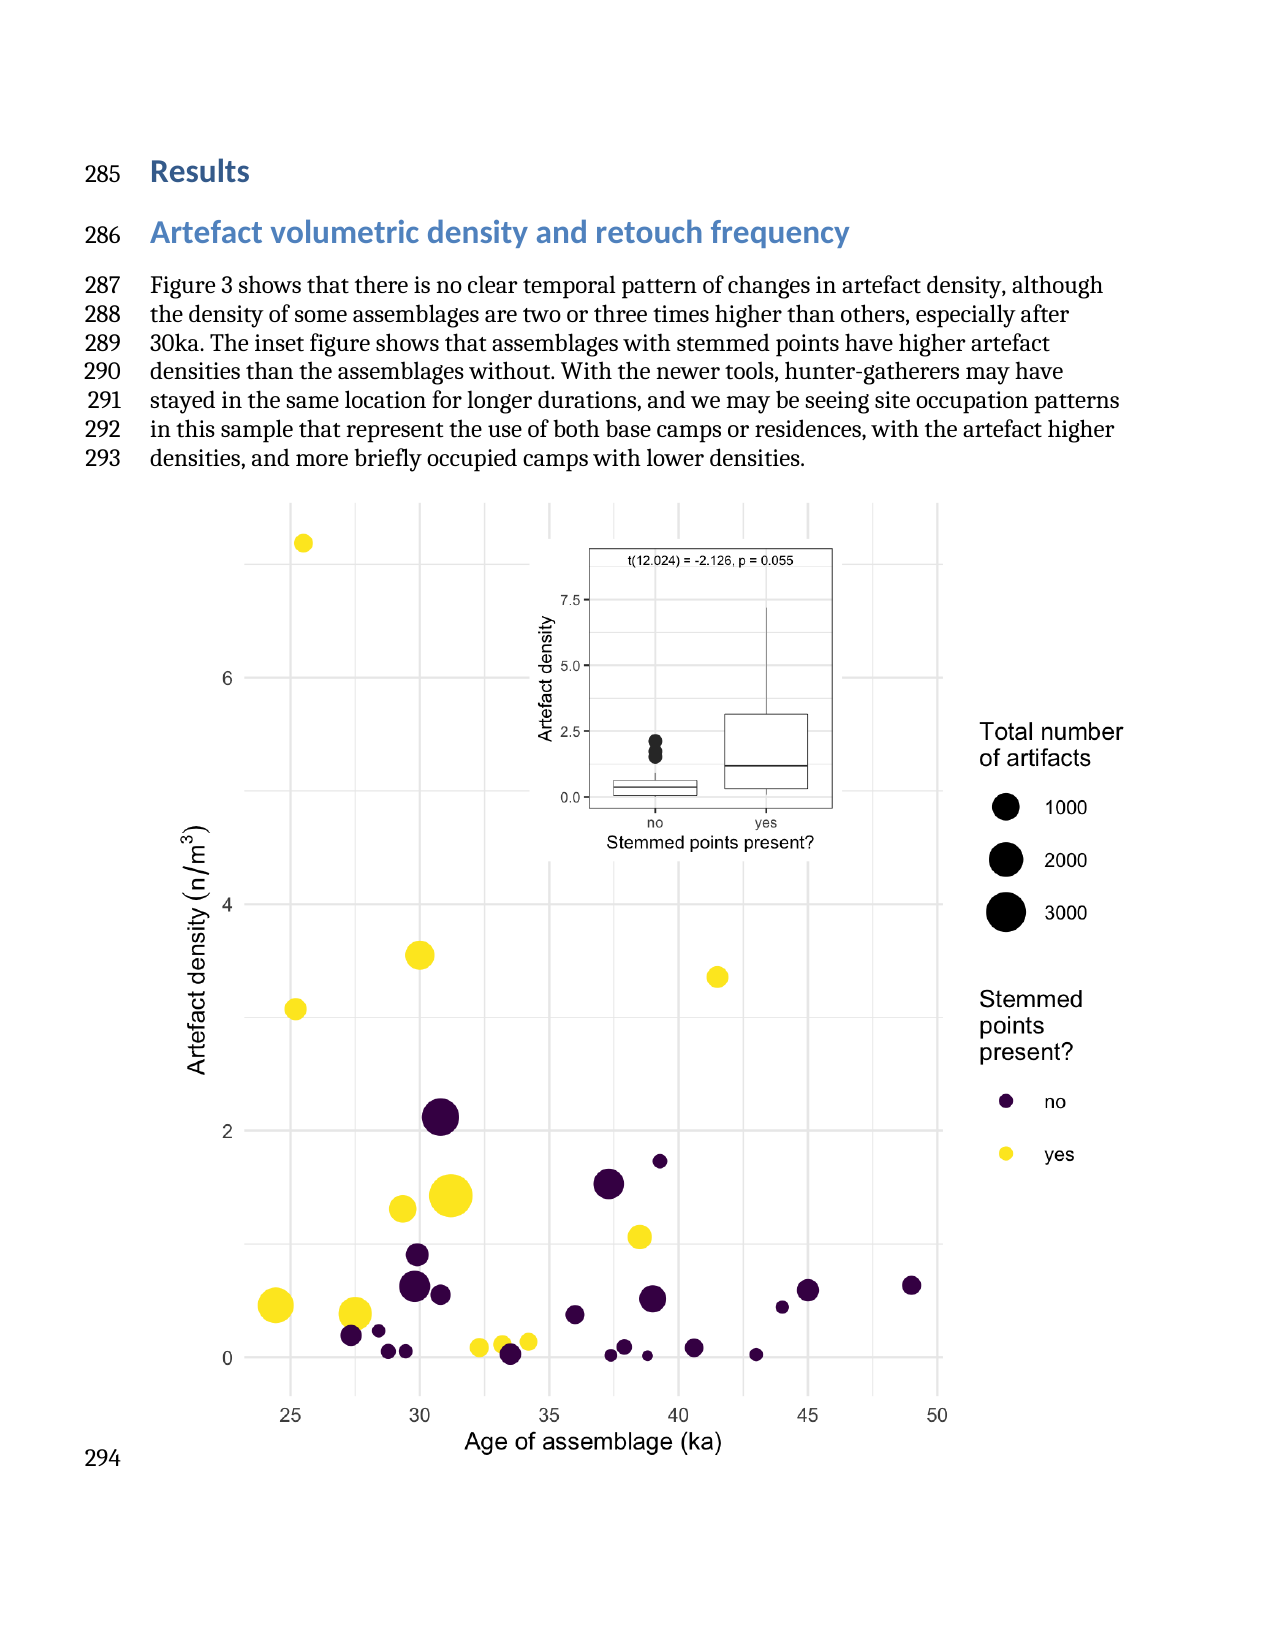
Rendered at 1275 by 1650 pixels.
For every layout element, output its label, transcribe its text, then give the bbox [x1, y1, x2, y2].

picture [168, 491, 1144, 1466]
subtitle Artefact volumetric density and retouch frequency [150, 212, 1125, 252]
text Figure 3 shows that there is no clear temporal pattern of changes in artefact density, although the density of some assemblages are two or three times higher than others, especially after 30ka. The inset figure shows that assemblages with stemmed points have higher artefact densities than the assemblages without. With the newer tools, hunter-gatherers may have stayed in the same location for longer durations, and we may be seeing site occupation patterns in this sample that represent the use of both base camps or residences, with the artefact higher densities, and more briefly occupied camps with lower densities. [150, 271, 1125, 472]
subtitle Results [150, 150, 1125, 191]
